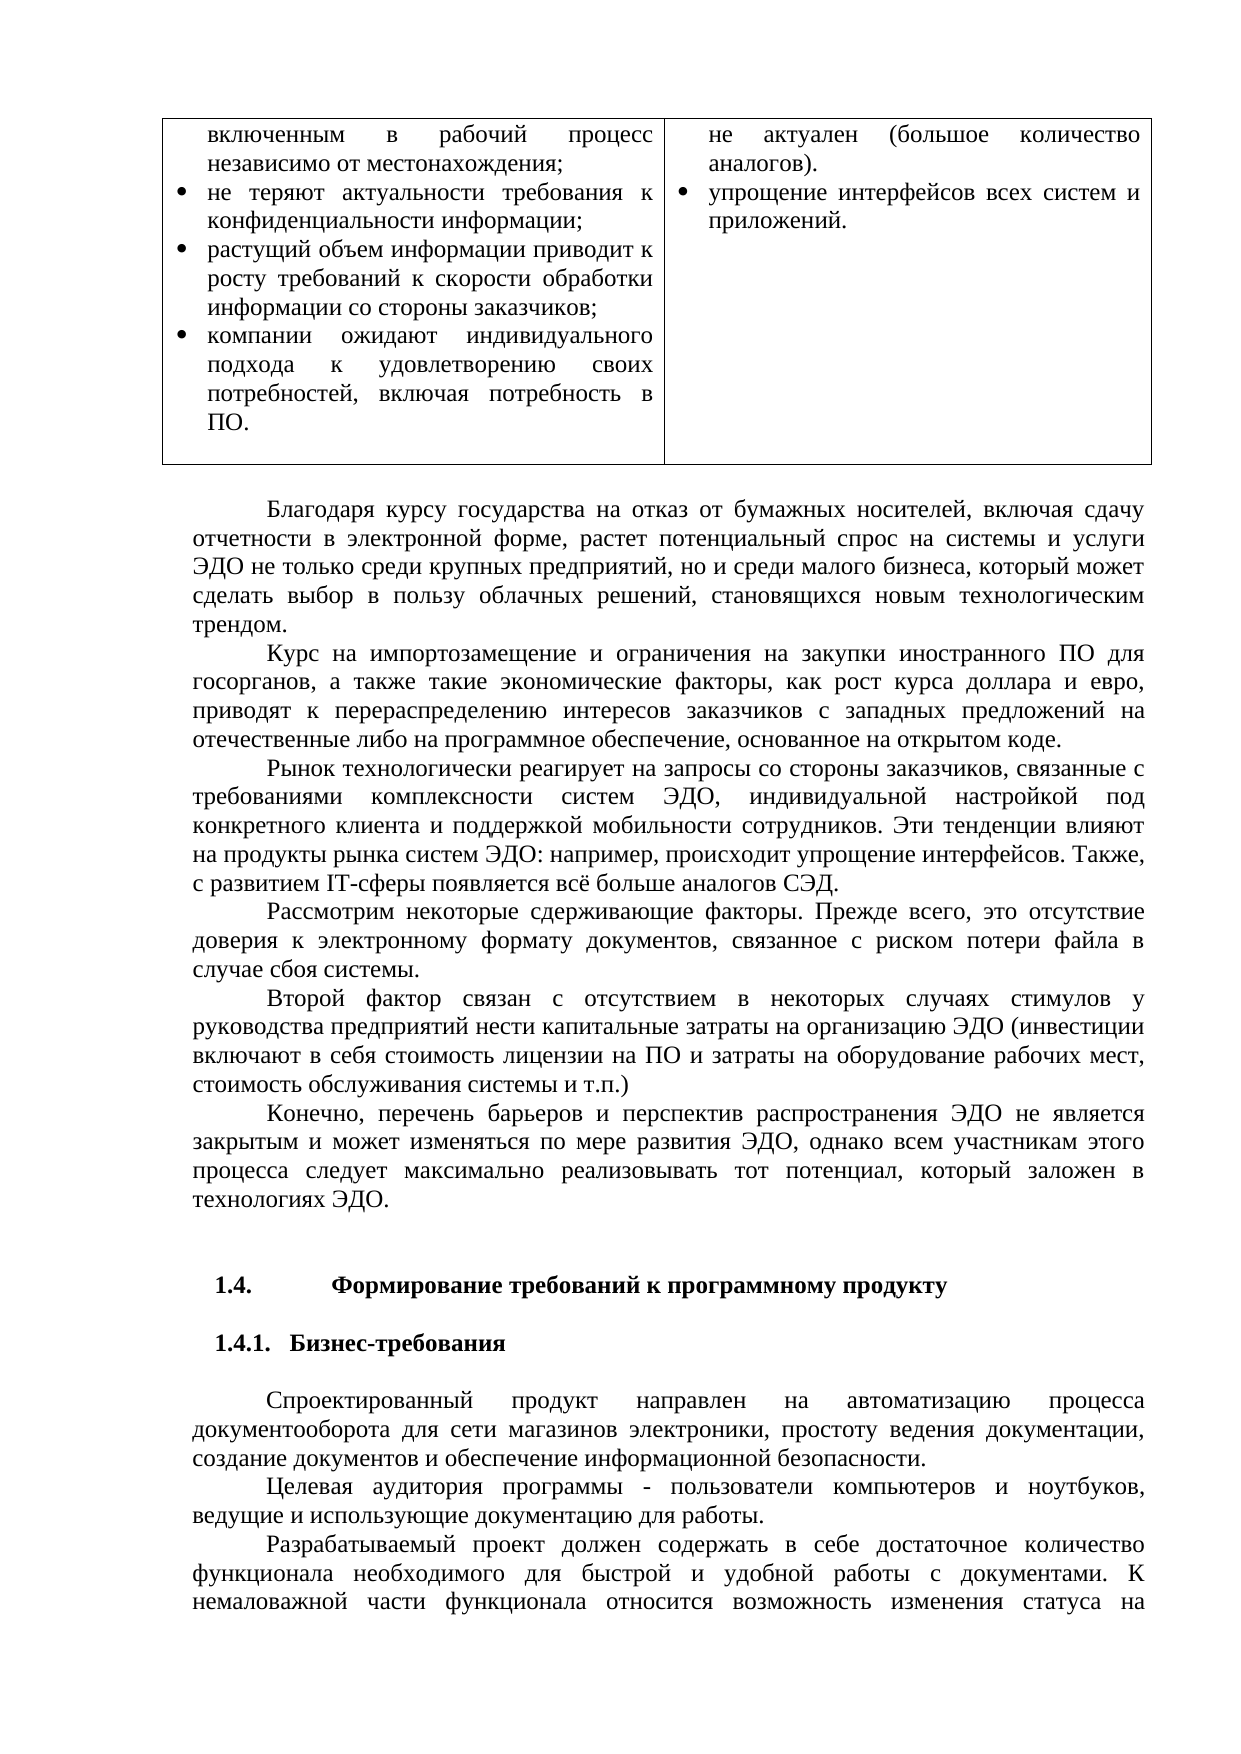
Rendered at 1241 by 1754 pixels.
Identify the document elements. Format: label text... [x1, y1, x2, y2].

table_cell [163, 119, 664, 464]
list Формирование требований к программному продукту [214, 1270, 1152, 1299]
list Благодаря курсу государства на отказ от бумажных носителей, включая сдачу отчетности в электронной форме, растет потенциальный спрос на системы и услуги ЭДО не только среди крупных предприятий, но и среди малого бизнеса, который может сделать выбор в пользу облачных решений, становящихся новым технологическим трендом. [192, 494, 1146, 638]
list Бизнес-требования [214, 1328, 1152, 1356]
list Курс на импортозамещение и ограничения на закупки иностранного ПО для госорганов, а также такие экономические факторы, как рост курса доллара и евро, приводят к перераспределению интересов заказчиков с западных предложений на отечественные либо на программное обеспечение, основанное на открытом коде. [192, 638, 1146, 753]
list Второй фактор связан с отсутствием в некоторых случаях стимулов у руководства предприятий нести капитальные затраты на организацию ЭДО (инвестиции включают в себя стоимость лицензии на ПО и затраты на оборудование рабочих мест, стоимость обслуживания системы и т.п.) [192, 983, 1146, 1098]
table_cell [665, 119, 1151, 464]
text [192, 1529, 1146, 1615]
text Целевая аудитория программы - пользователи компьютеров и ноутбуков, ведущие и использующие документацию для работы. [192, 1471, 1146, 1529]
list Рынок технологически реагирует на запросы со стороны заказчиков, связанные с требованиями комплексности систем ЭДО, индивидуальной настройкой под конкретного клиента и поддержкой мобильности сотрудников. Эти тенденции влияют на продукты рынка систем ЭДО: например, происходит упрощение интерфейсов. Также, с развитием IT-сферы появляется всё больше аналогов СЭД. [192, 753, 1146, 896]
list Рассмотрим некоторые сдерживающие факторы. Прежде всего, это отсутствие доверия к электронному формату документов, связанное с риском потери файла в случае сбоя системы. [192, 896, 1146, 983]
text Спроектированный продукт направлен на автоматизацию процесса документооборота для сети магазинов электроники, простоту ведения документации, создание документов и обеспечение информационной безопасности. [192, 1385, 1146, 1471]
list Конечно, перечень барьеров и перспектив распространения ЭДО не является закрытым и может изменяться по мере развития ЭДО, однако всем участникам этого процесса следует максимально реализовывать тот потенциал, который заложен в технологиях ЭДО. [192, 1098, 1146, 1213]
